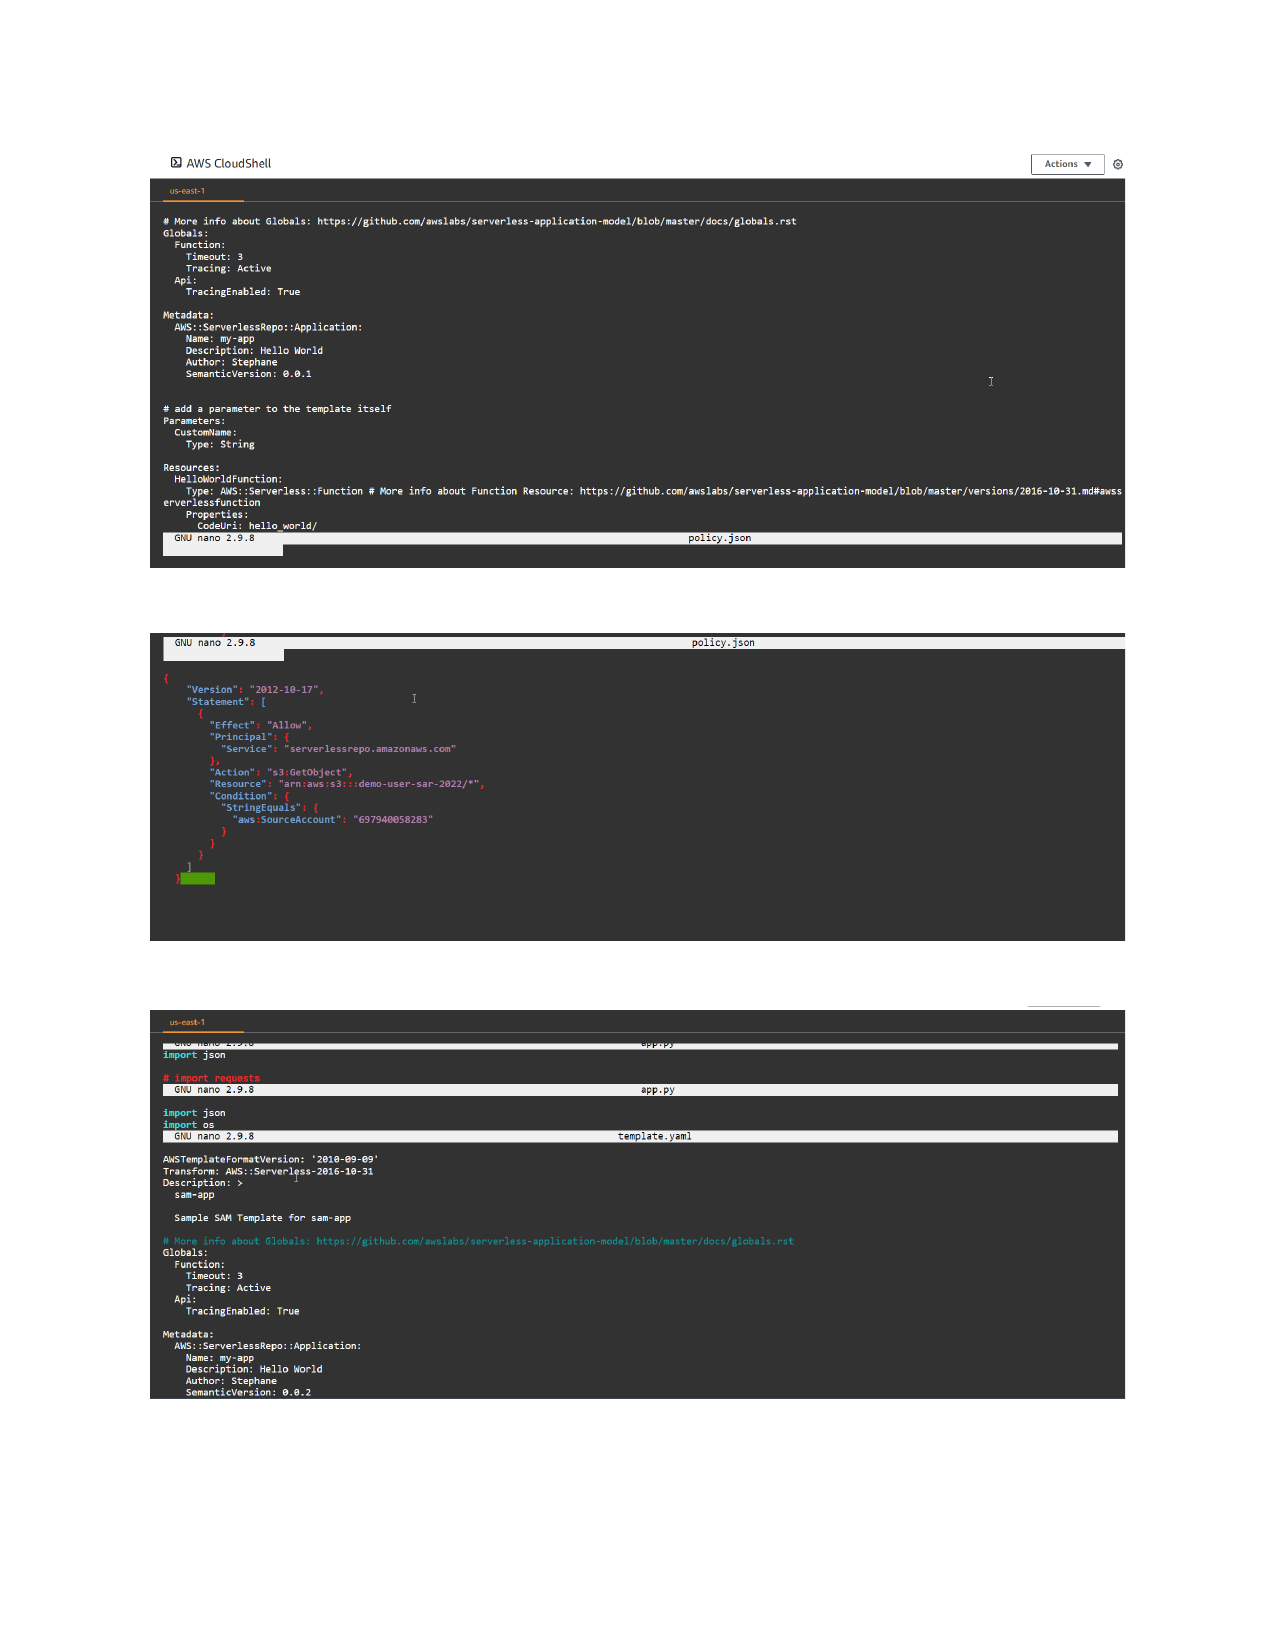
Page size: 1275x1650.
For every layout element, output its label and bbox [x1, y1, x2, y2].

picture [150, 1006, 1125, 1399]
picture [150, 150, 1125, 568]
picture [150, 633, 1125, 941]
